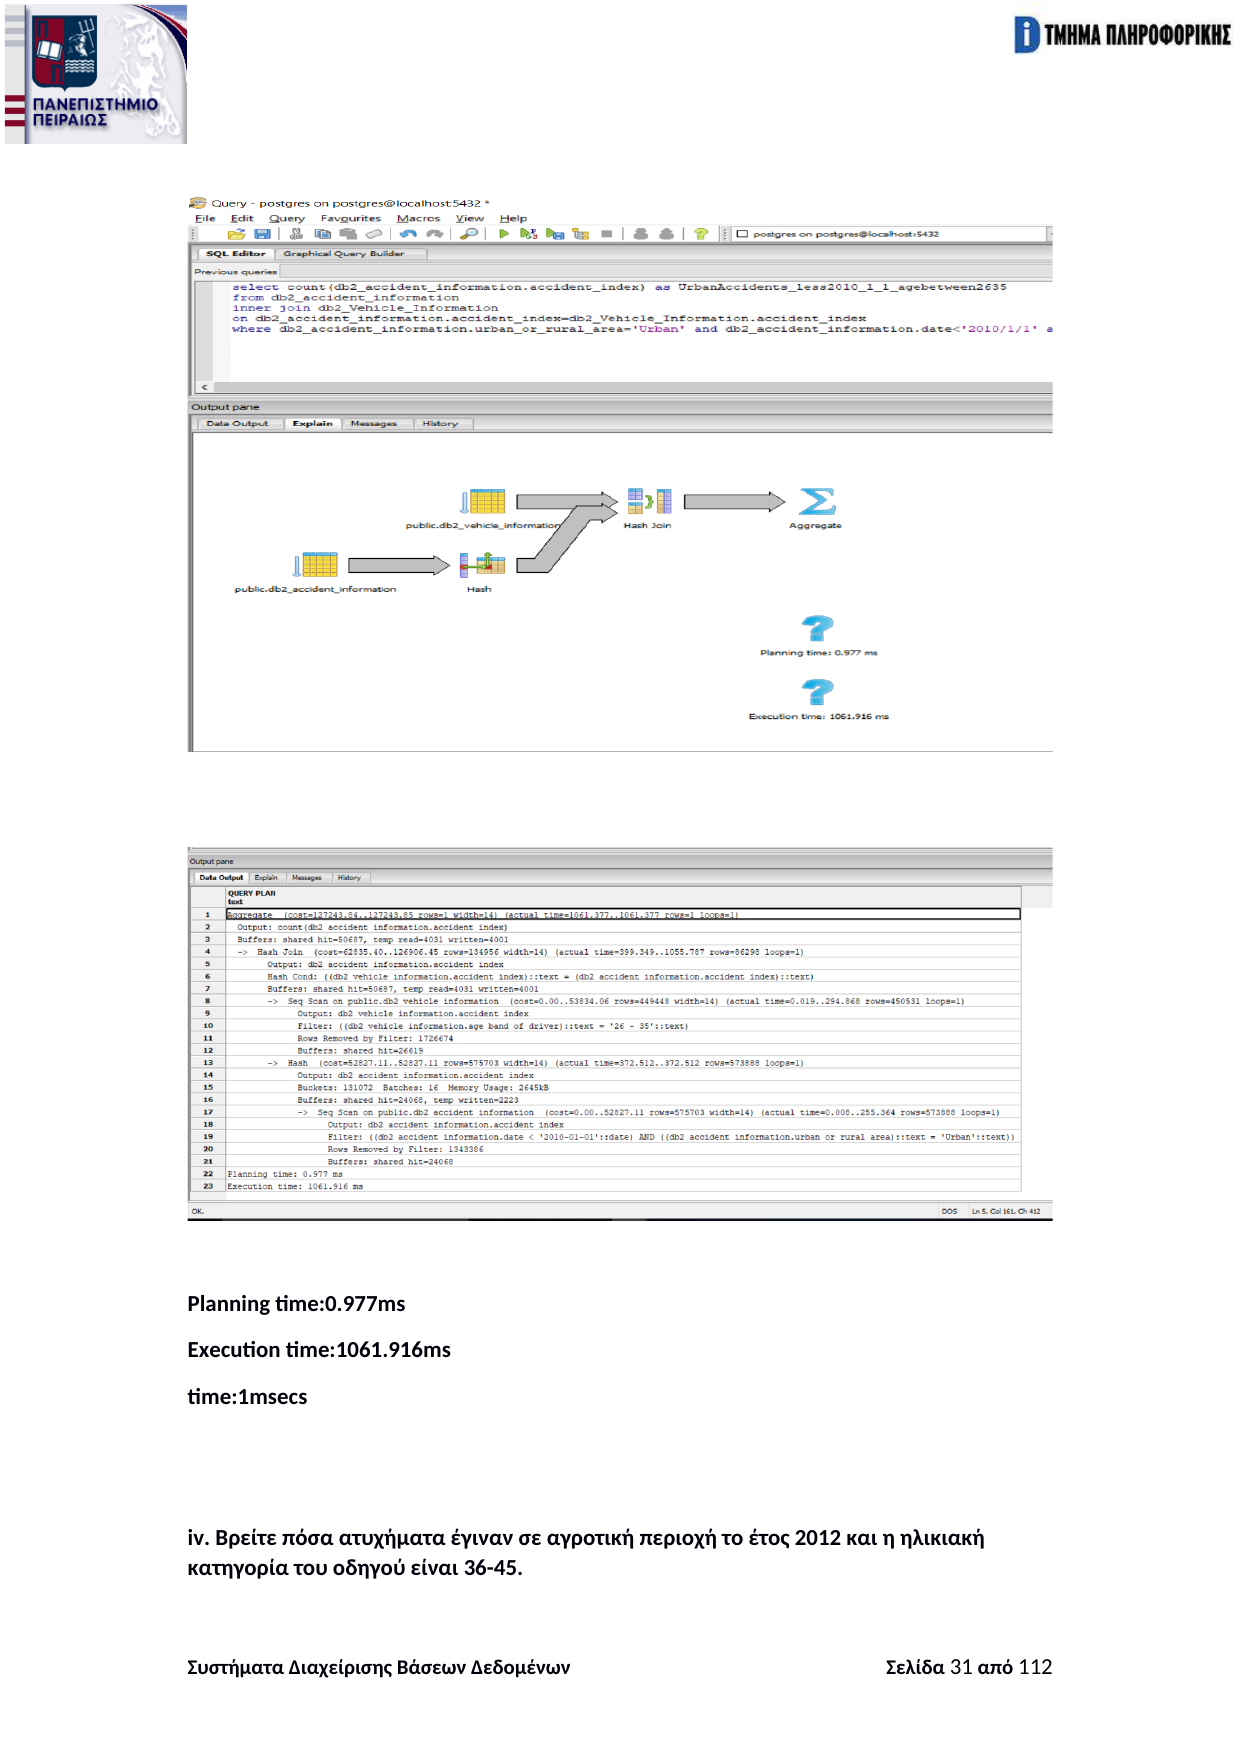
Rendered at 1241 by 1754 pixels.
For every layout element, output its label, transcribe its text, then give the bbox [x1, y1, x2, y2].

picture [1012, 4, 1234, 67]
text Planning time:0.977ms [187, 1289, 1053, 1317]
picture [187, 847, 1053, 1221]
text time:1msecs [187, 1382, 1053, 1410]
text Execution time:1061.916ms [187, 1336, 1053, 1363]
picture [4, 4, 187, 144]
text iv. Βρείτε πόσα ατυχήματα έγιναν σε αγροτική περιοχή το έτος 2012 και η ηλικιακή κατηγορία του οδηγού είναι 36-45. [187, 1523, 1053, 1581]
picture [187, 195, 1053, 752]
